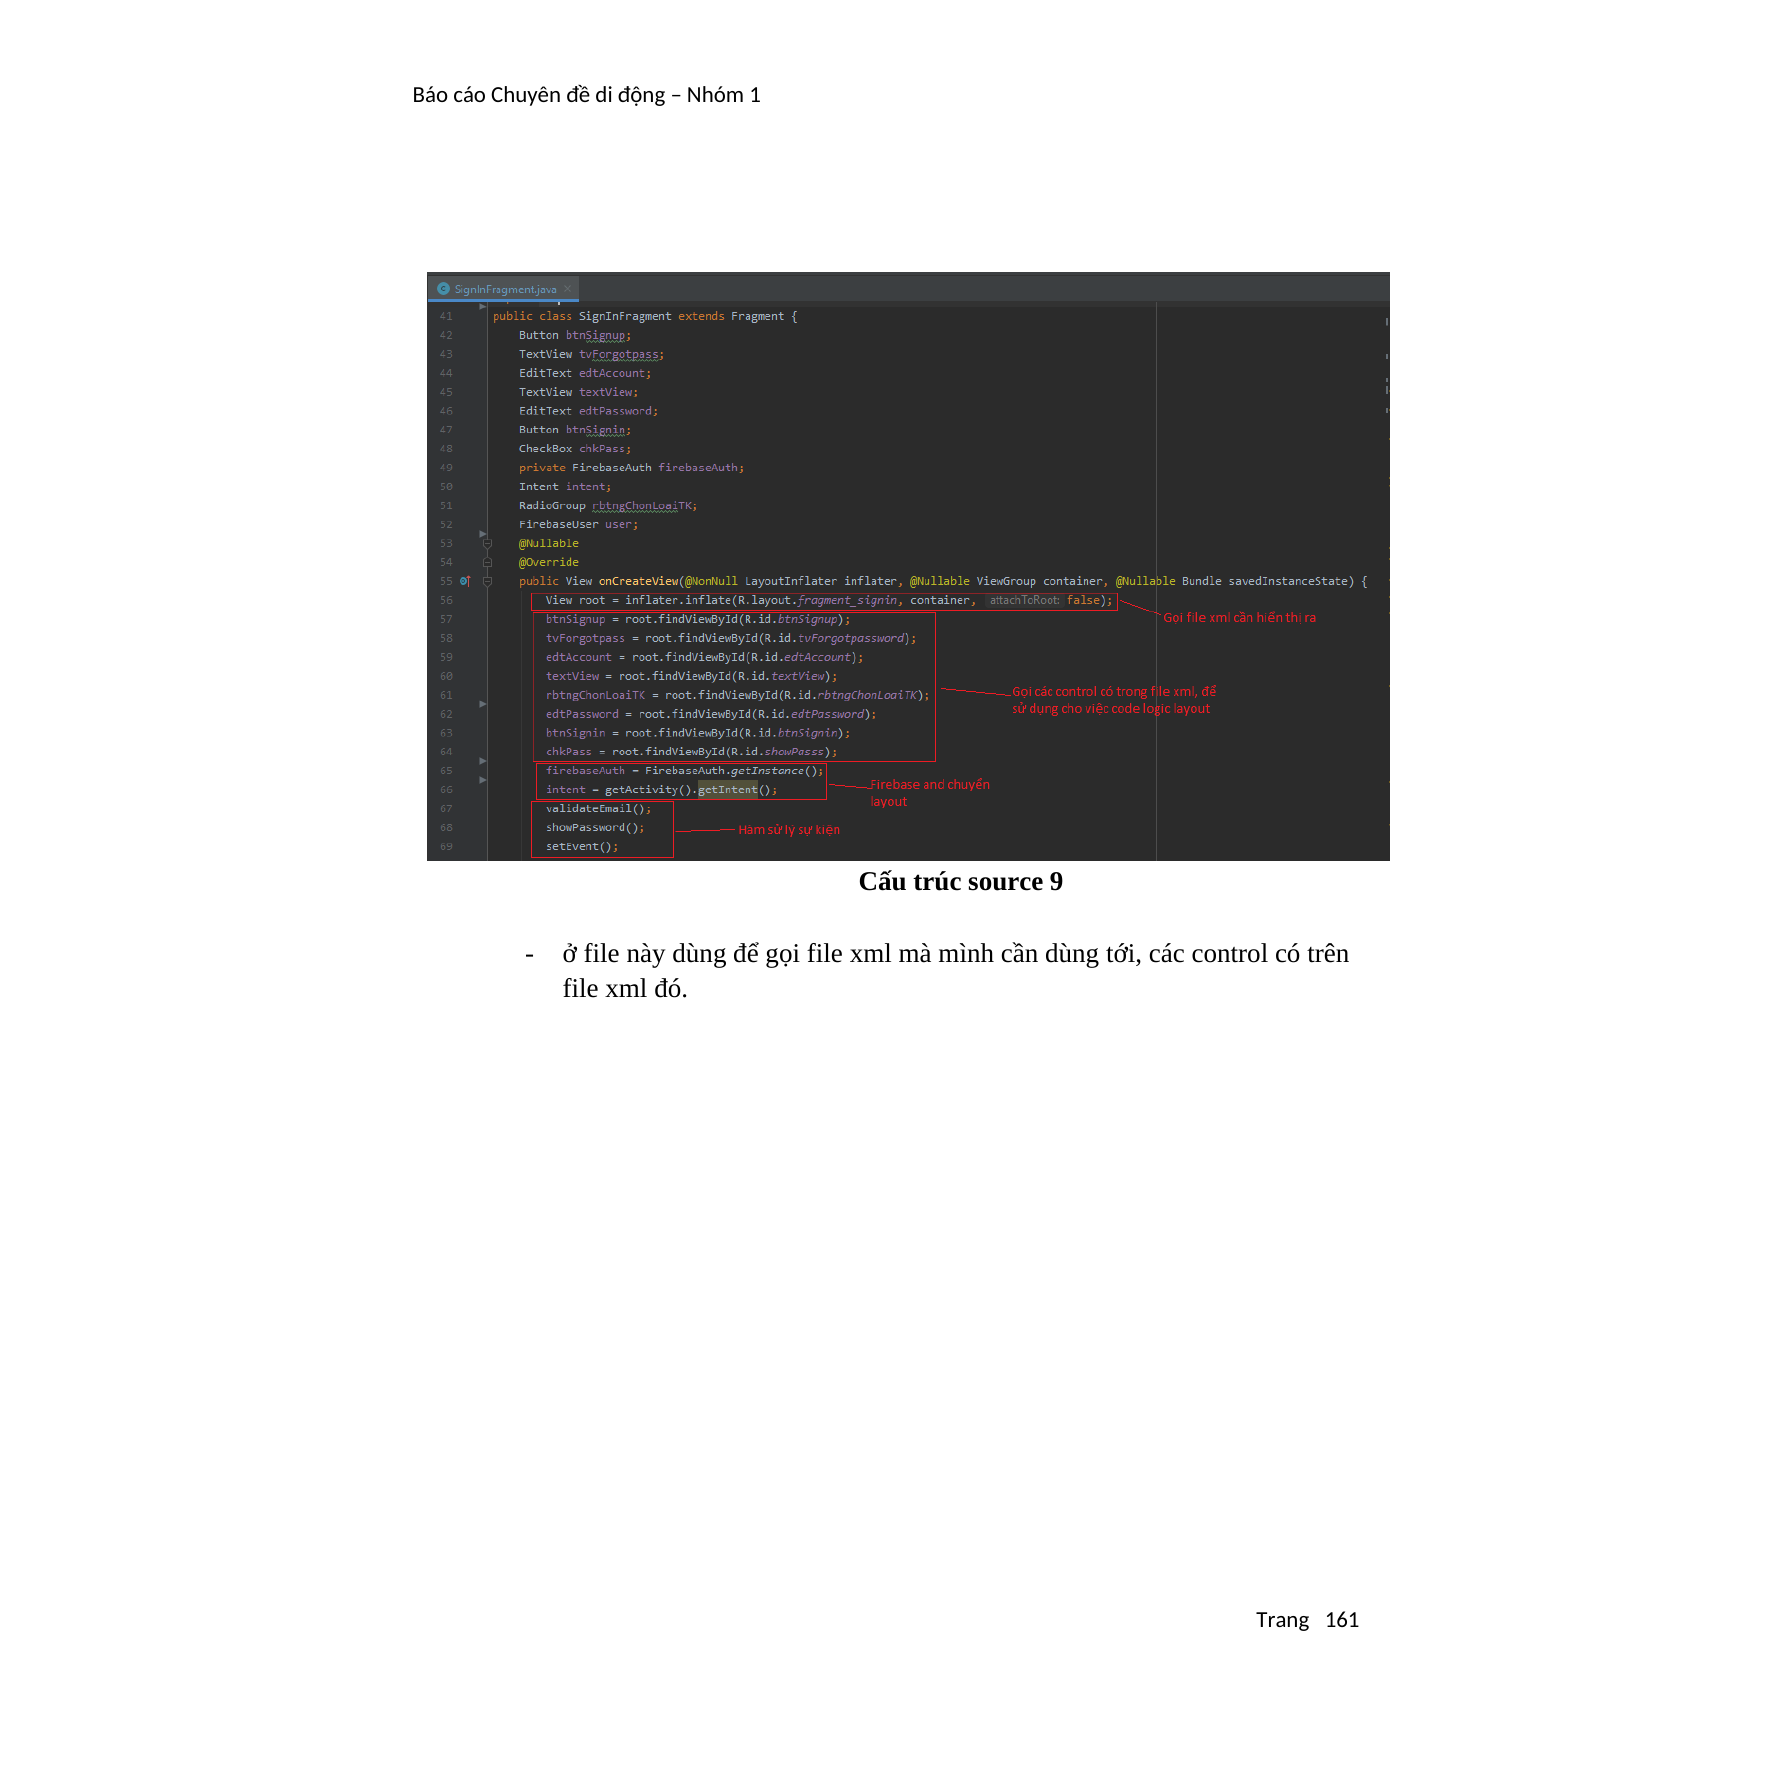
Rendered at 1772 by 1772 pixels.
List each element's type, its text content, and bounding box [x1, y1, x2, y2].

picture [427, 272, 1390, 861]
list Cấu trúc source 9 [562, 861, 1359, 896]
list ở file này dùng để gọi file xml mà mình cần dùng tới, các control có trên file xml đó. [525, 937, 1359, 1003]
